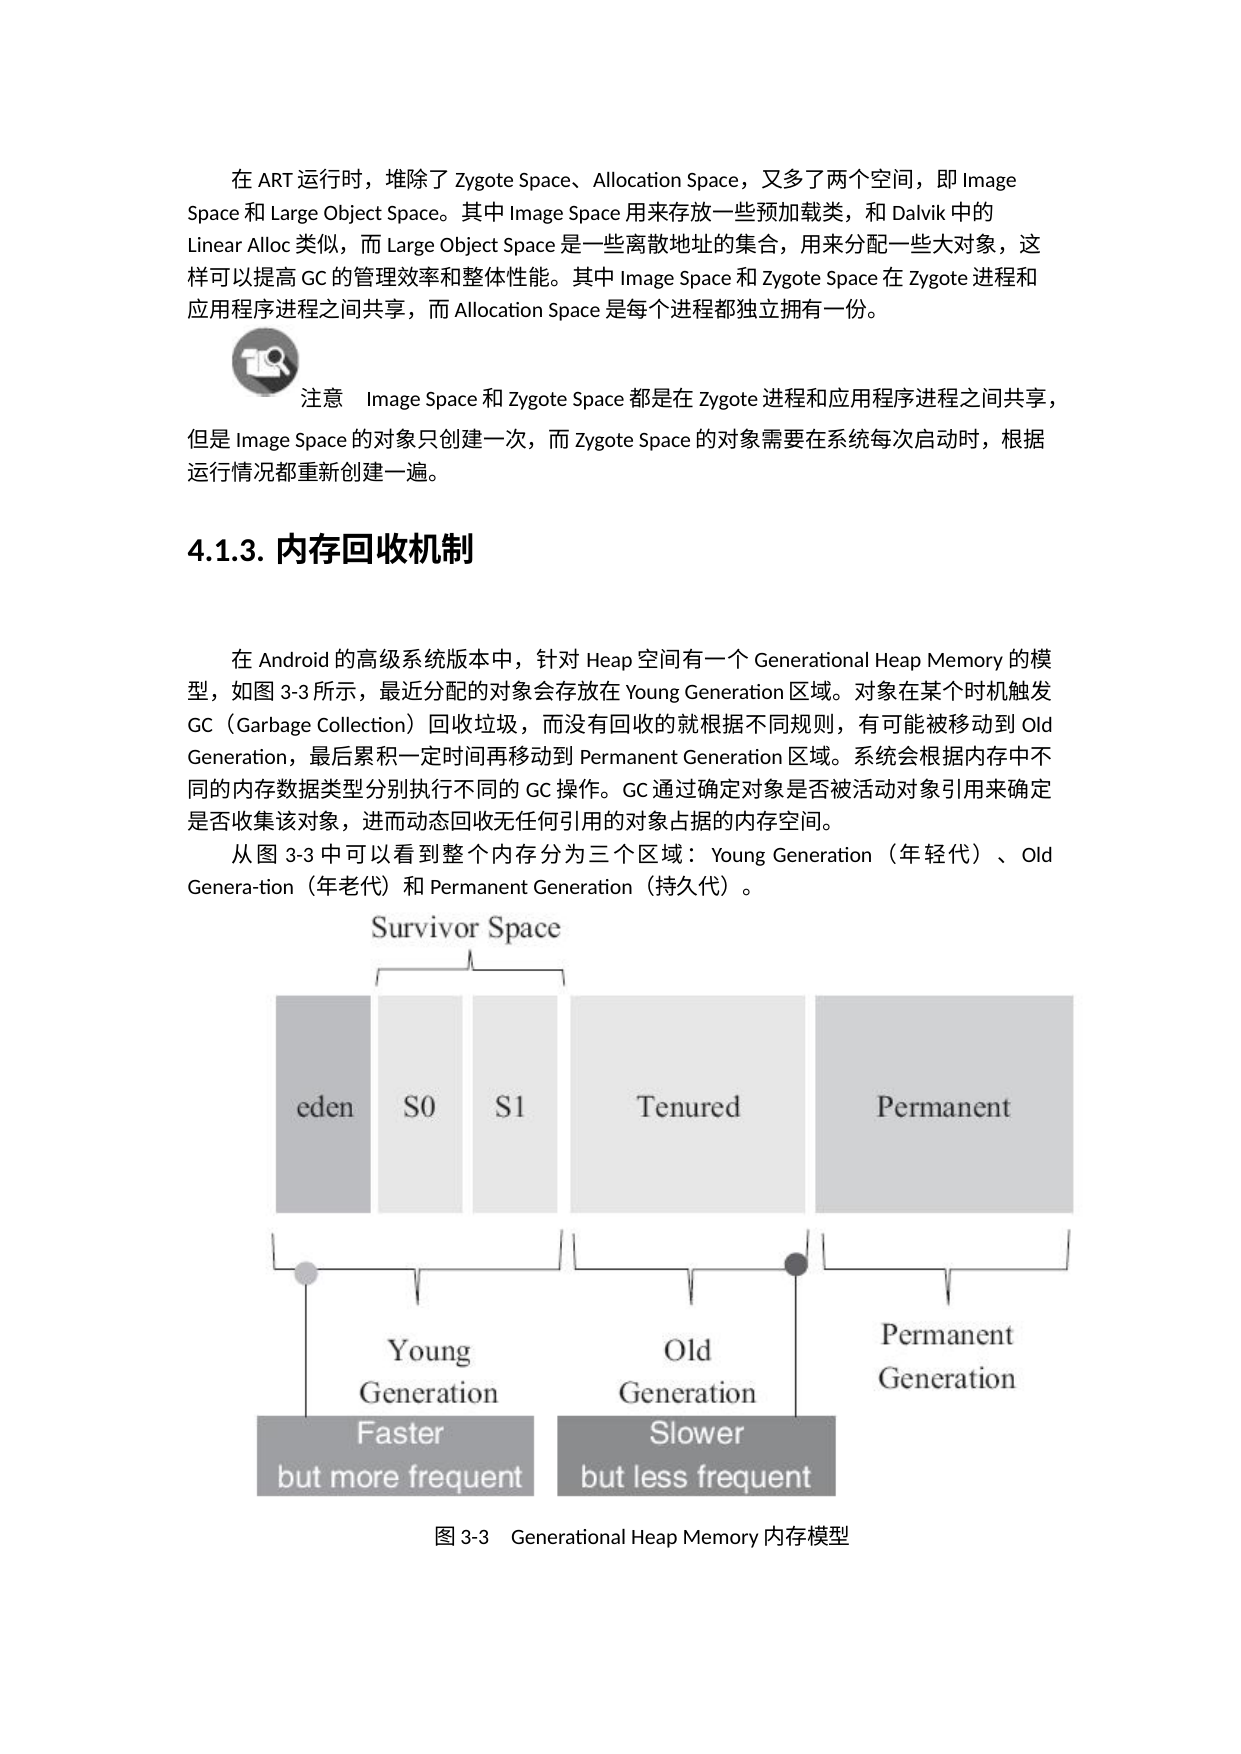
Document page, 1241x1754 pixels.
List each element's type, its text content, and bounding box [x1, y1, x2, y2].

text 在Android的高级系统版本中，针对Heap空间有一个Generational Heap Memory的模型，如图3-3所示，最近分配的对象会存放在Young Generation区域。对象在某个时机触发GC（Garbage Collection）回收垃圾，而没有回收的就根据不同规则，有可能被移动到Old Generation，最后累积一定时间再移动到Permanent Generation区域。系统会根据内存中不同的内存数据类型分别执行不同的GC操作。GC通过确定对象是否被活动对象引用来确定是否收集该对象，进而动态回收无任何引用的对象占据的内存空间。 [187, 641, 1053, 836]
text 在ART运行时，堆除了Zygote Space、Allocation Space，又多了两个空间，即Image Space和Large Object Space。其中Image Space用来存放一些预加载类，和Dalvik中的Linear Alloc类似，而Large Object Space是一些离散地址的集合，用来分配一些大对象，这样可以提高GC的管理效率和整体性能。其中Image Space和Zygote Space在Zygote进程和应用程序进程之间共享，而Allocation Space是每个进程都独立拥有一份。 [187, 162, 1053, 324]
picture [231, 324, 301, 397]
text 注意 Image Space和Zygote Space都是在Zygote进程和应用程序进程之间共享，但是Image Space的对象只创建一次，而Zygote Space的对象需要在系统每次启动时，根据运行情况都重新创建一遍。 [187, 324, 1053, 487]
text 图3-3 Generational Heap Memory内存模型 [187, 1519, 1053, 1551]
text 从图3-3中可以看到整个内存分为三个区域：Young Generation（年轻代）、Old Genera-tion（年老代）和Permanent Generation（持久代）。 [187, 836, 1053, 901]
picture [231, 901, 1097, 1508]
subtitle 内存回收机制 [187, 514, 1053, 579]
